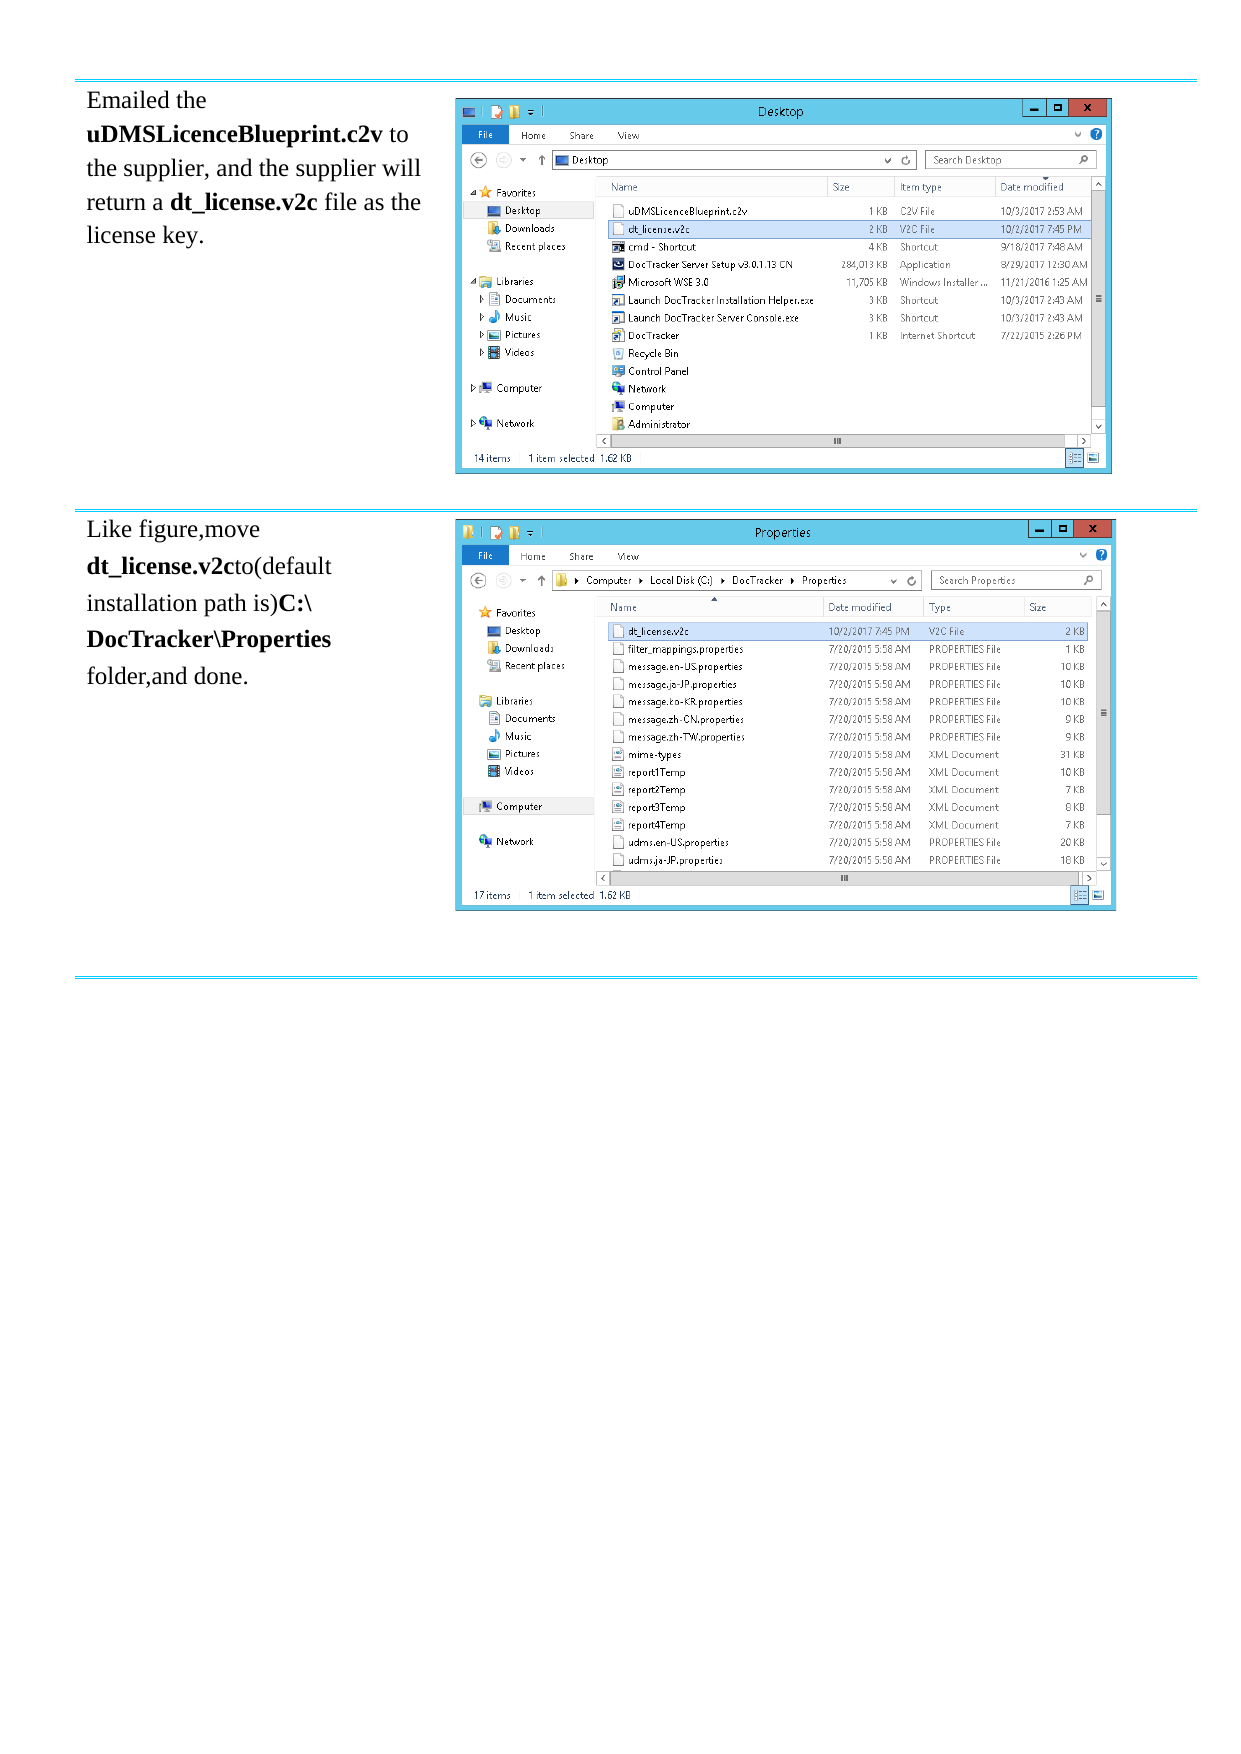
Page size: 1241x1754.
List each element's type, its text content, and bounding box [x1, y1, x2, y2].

table_cell [444, 82, 1197, 508]
table_cell [444, 512, 1197, 976]
table_cell Like figure,move dt_license.v2cto(default installation path is)C:\DocTracker\Properties folder,and done. [75, 512, 444, 976]
picture [455, 519, 1117, 911]
table_cell Emailed the uDMSLicenceBlueprint.c2v to the supplier, and the supplier will return a dt_license.v2c file as the license key. [75, 82, 444, 508]
picture [455, 98, 1112, 474]
